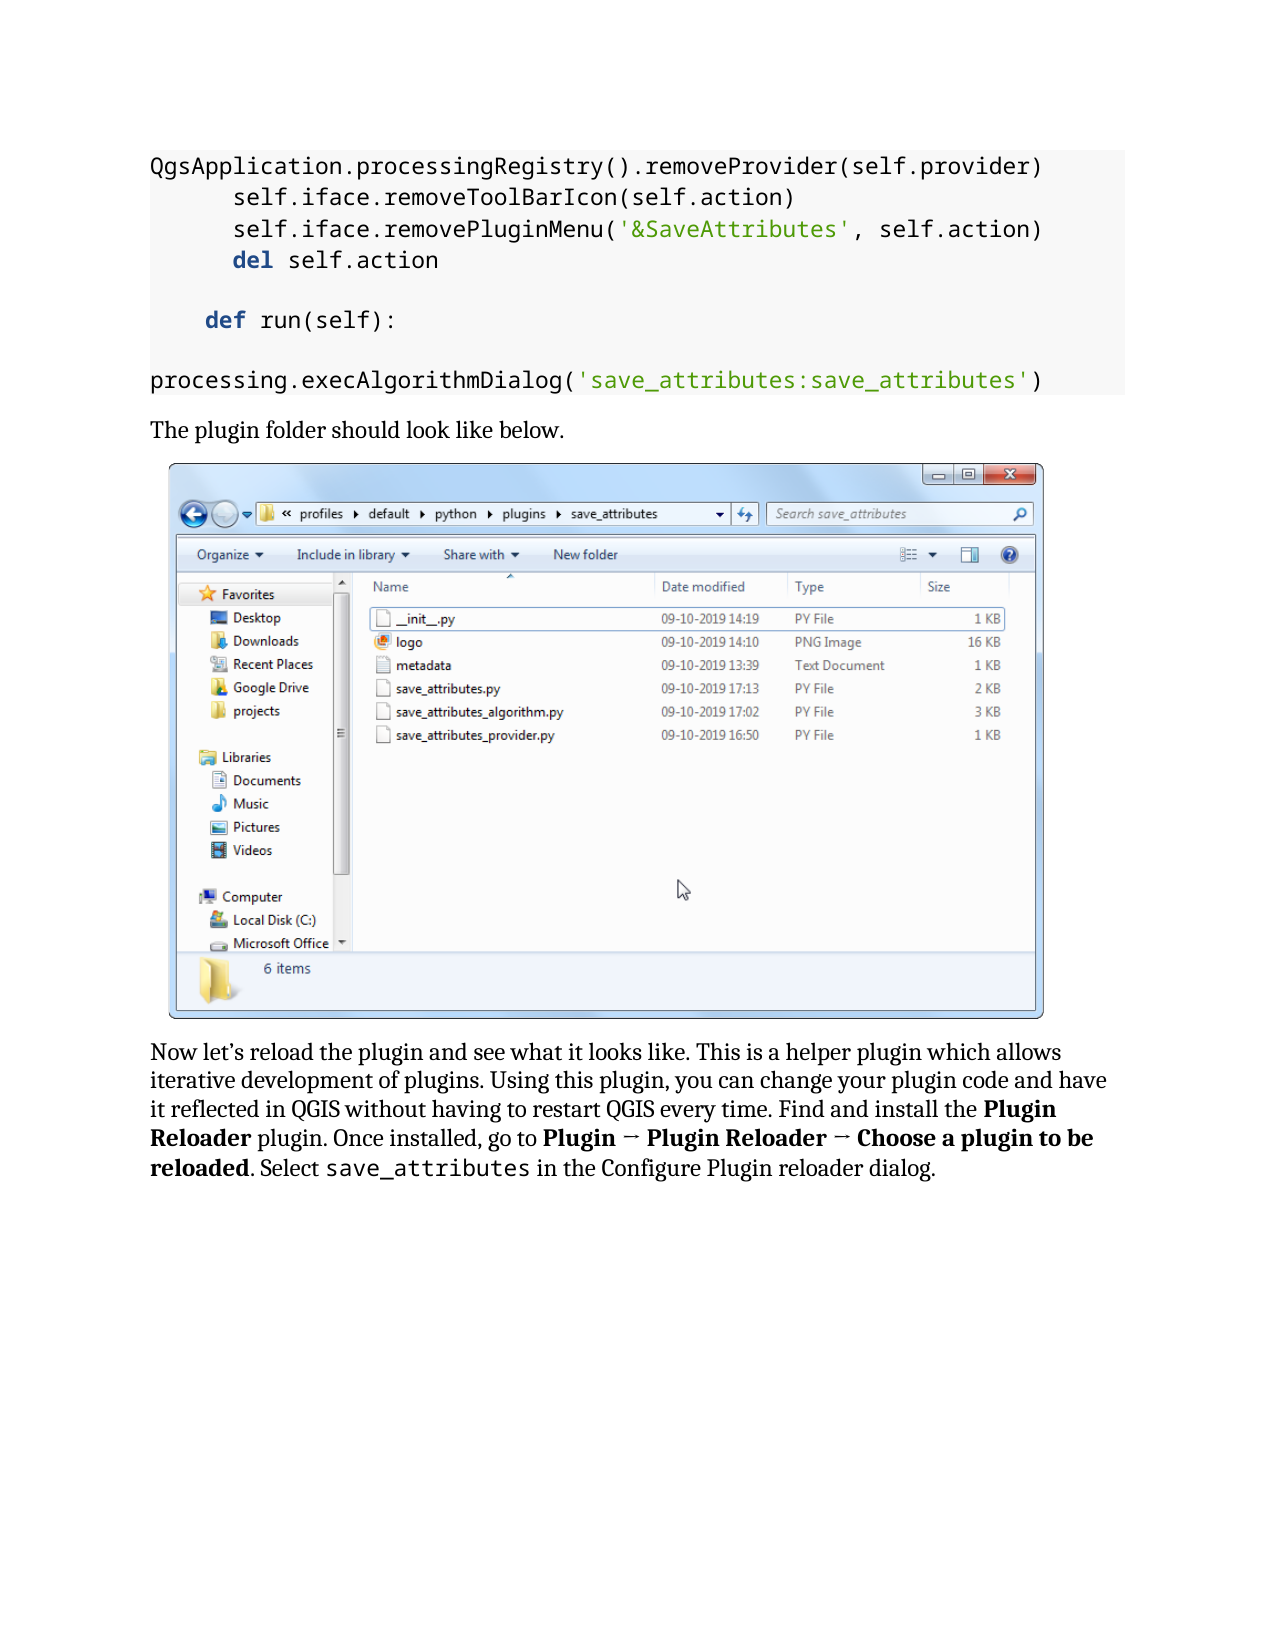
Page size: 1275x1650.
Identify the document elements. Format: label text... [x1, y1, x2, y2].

picture [168, 463, 1044, 1019]
text Now let’s reload the plugin and see what it looks like. This is a helper plugin which allows iterative development of plugins. Using this plugin, you can change your plugin code and have it reflected in QGIS without having to restart QGIS every time. Find and install the Plugin Reloader plugin. Once installed, go to Plugin → Plugin Reloader → Choose a plugin to be reloaded. Select save_attributes in the Configure Plugin reloader dialog. [150, 1037, 1125, 1184]
text The plugin folder should look like below. [150, 416, 1125, 444]
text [150, 150, 1125, 395]
